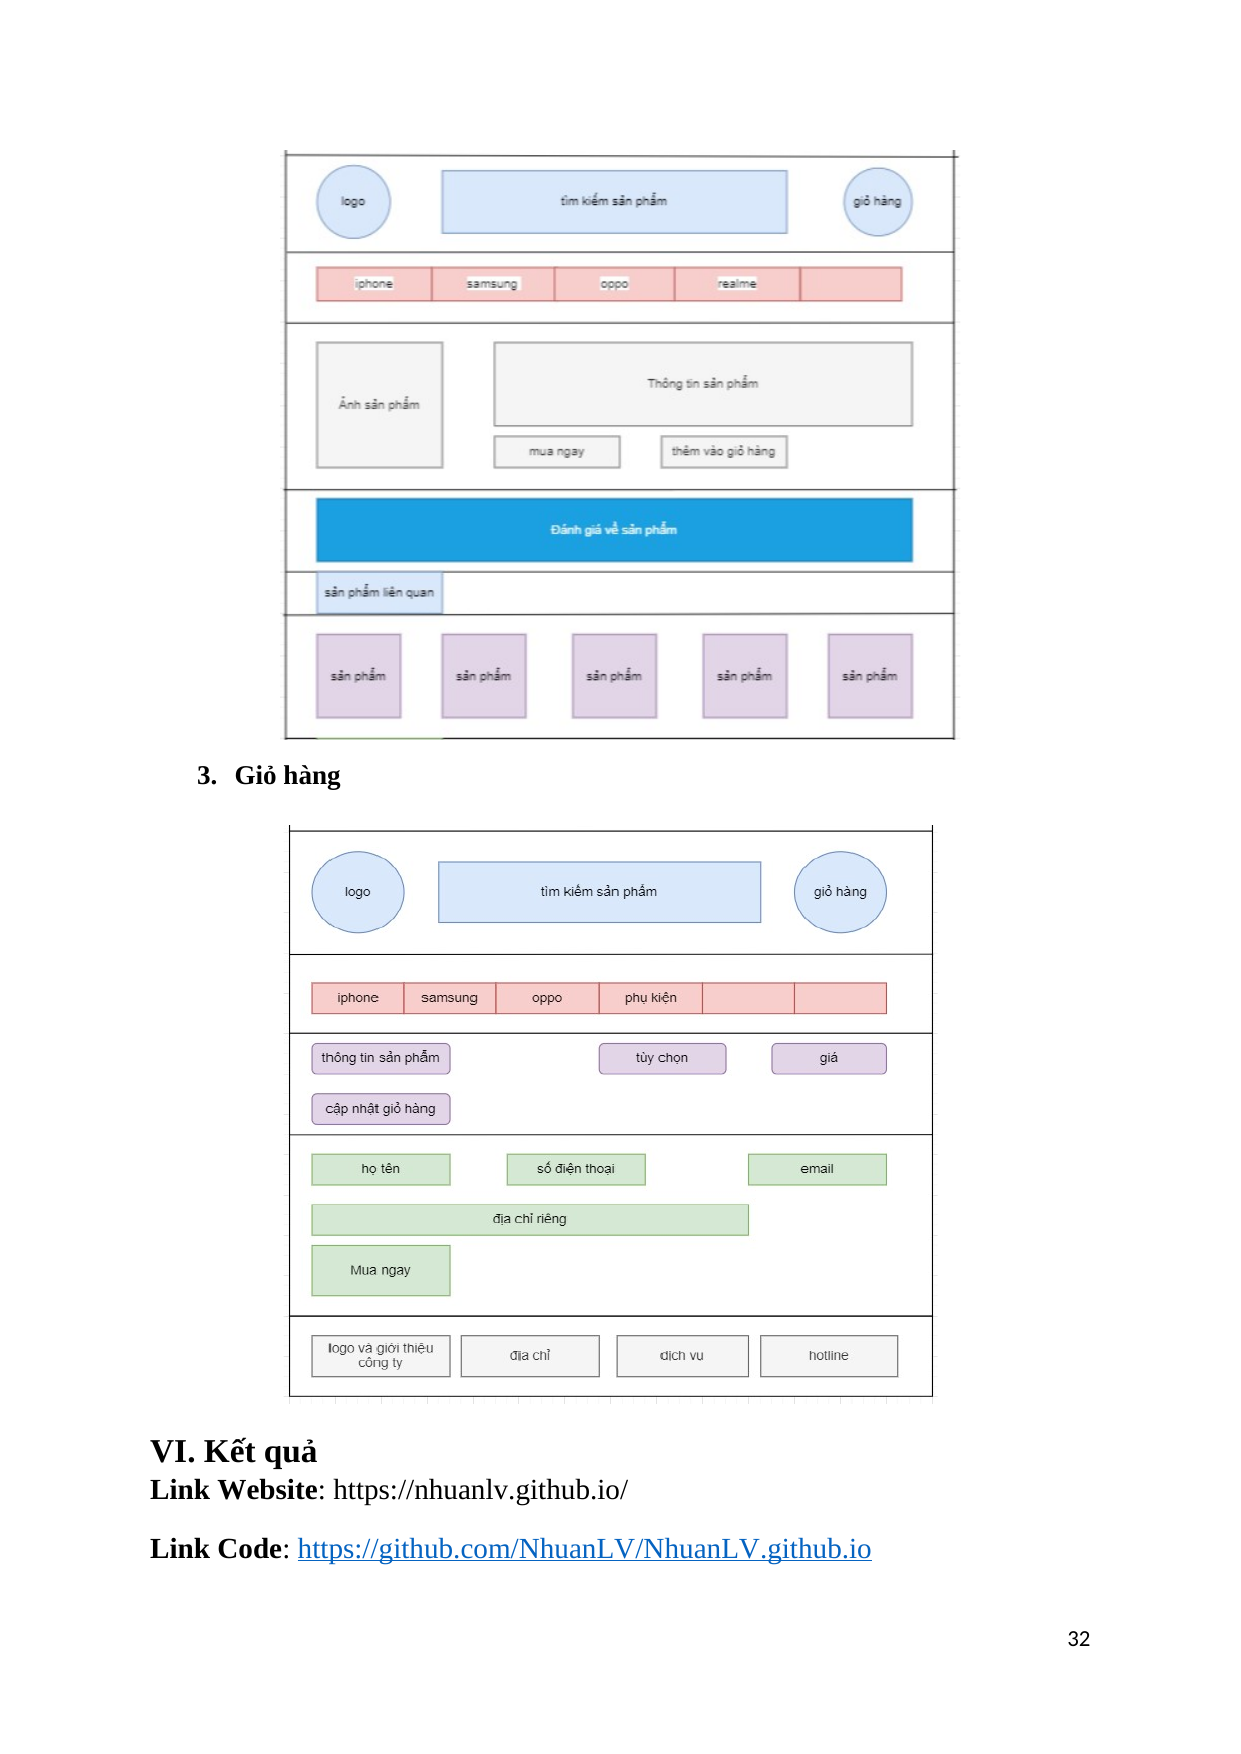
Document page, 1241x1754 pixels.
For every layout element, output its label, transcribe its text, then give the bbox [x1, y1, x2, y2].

picture [280, 150, 961, 740]
text Link Website: https://nhuanlv.github.io/ [150, 1472, 1090, 1506]
picture [283, 825, 938, 1404]
list Giỏ hàng [197, 759, 1090, 790]
subtitle VI. Kết quả [150, 1431, 1090, 1469]
text Link Code: https://github.com/NhuanLV/NhuanLV.github.io [150, 1531, 1090, 1564]
